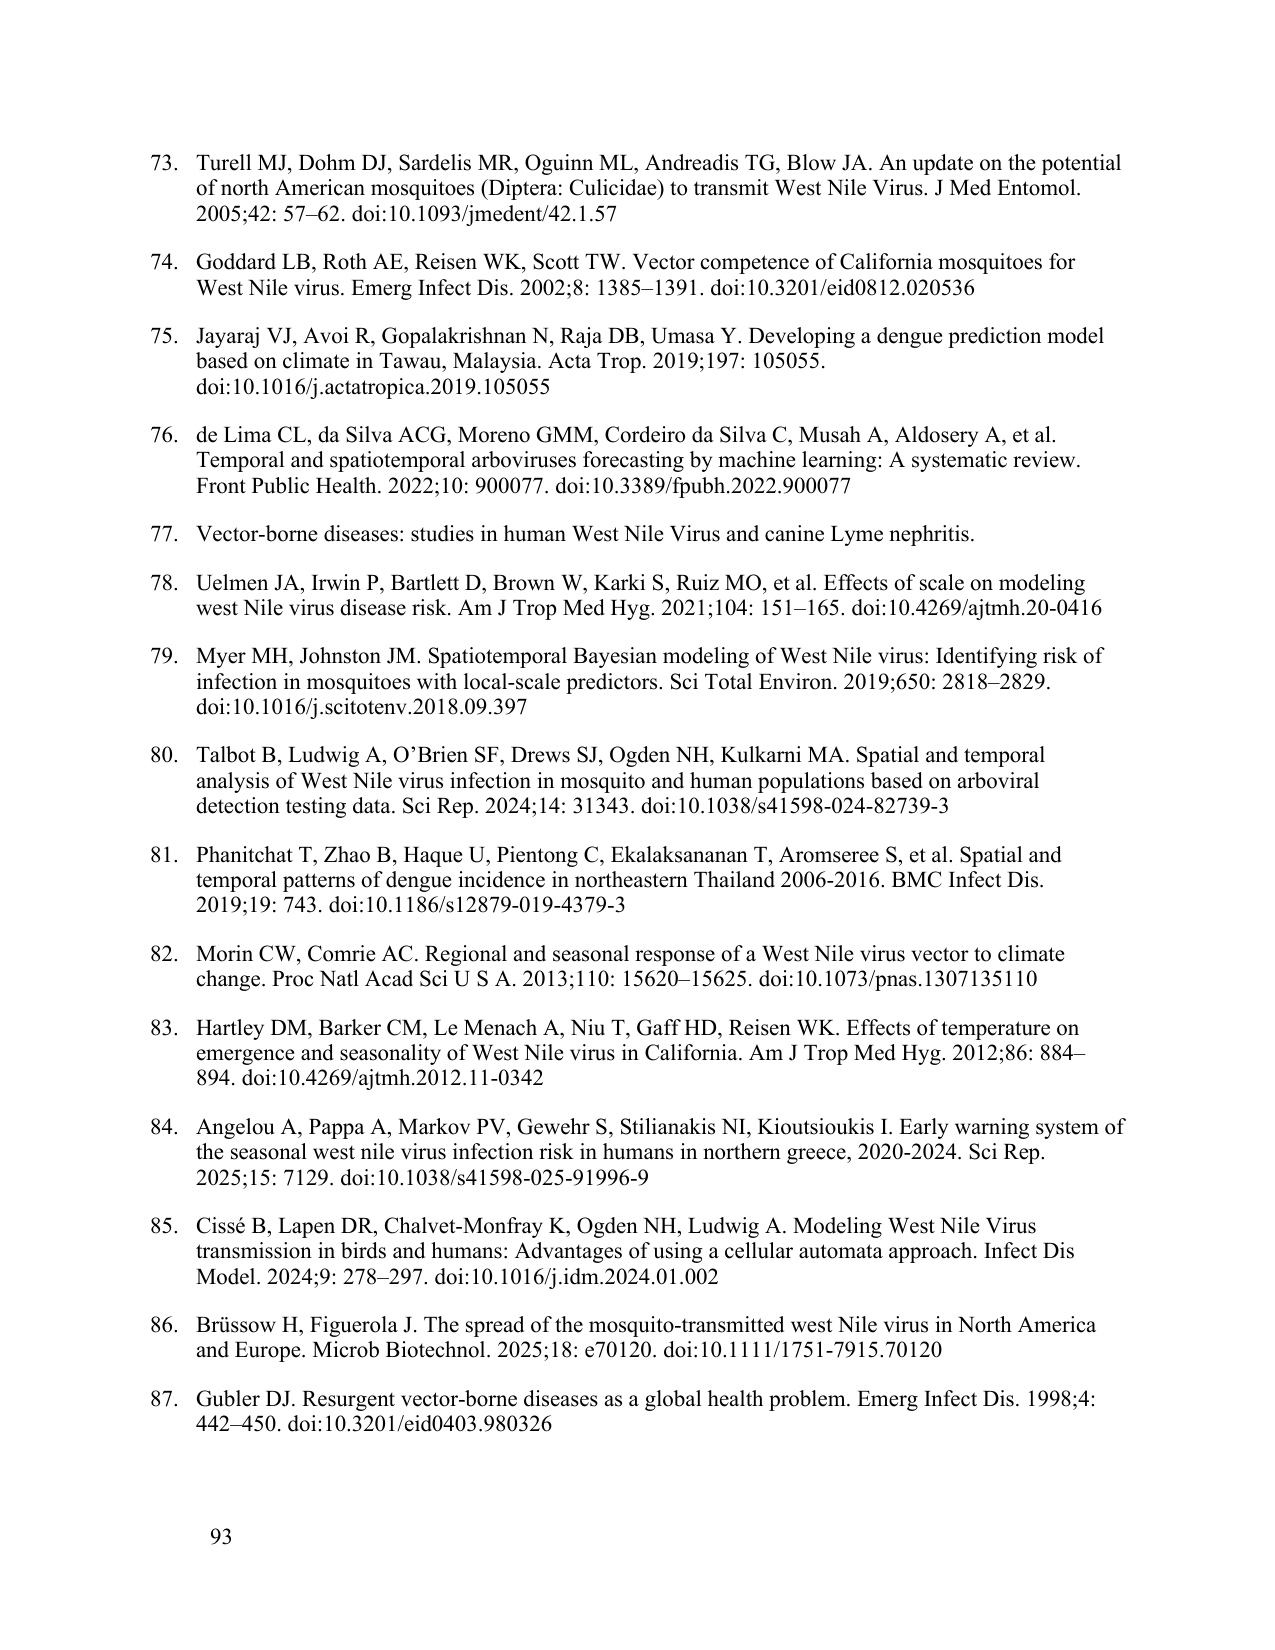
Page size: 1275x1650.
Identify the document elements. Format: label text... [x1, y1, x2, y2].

text 76. de Lima CL, da Silva ACG, Moreno GMM, Cordeiro da Silva C, Musah A, Aldosery A, et al. Temporal and spatiotemporal arboviruses forecasting by machine learning: A systematic review. Front Public Health. 2022;10: 900077. doi:10.3389/fpubh.2022.900077 [150, 422, 1125, 498]
text 80. Talbot B, Ludwig A, O’Brien SF, Drews SJ, Ogden NH, Kulkarni MA. Spatial and temporal analysis of West Nile virus infection in mosquito and human populations based on arboviral detection testing data. Sci Rep. 2024;14: 31343. doi:10.1038/s41598-024-82739-3 [150, 742, 1125, 819]
text 84. Angelou A, Pappa A, Markov PV, Gewehr S, Stilianakis NI, Kioutsioukis I. Early warning system of the seasonal west nile virus infection risk in humans in northern greece, 2020-2024. Sci Rep. 2025;15: 7129. doi:10.1038/s41598-025-91996-9 [150, 1114, 1125, 1190]
text 83. Hartley DM, Barker CM, Le Menach A, Niu T, Gaff HD, Reisen WK. Effects of temperature on emergence and seasonality of West Nile virus in California. Am J Trop Med Hyg. 2012;86: 884–894. doi:10.4269/ajtmh.2012.11-0342 [150, 1014, 1125, 1091]
text 73. Turell MJ, Dohm DJ, Sardelis MR, Oguinn ML, Andreadis TG, Blow JA. An update on the potential of north American mosquitoes (Diptera: Culicidae) to transmit West Nile Virus. J Med Entomol. 2005;42: 57–62. doi:10.1093/jmedent/42.1.57 [150, 150, 1125, 226]
text 85. Cissé B, Lapen DR, Chalvet-Monfray K, Ogden NH, Ludwig A. Modeling West Nile Virus transmission in birds and humans: Advantages of using a cellular automata approach. Infect Dis Model. 2024;9: 278–297. doi:10.1016/j.idm.2024.01.002 [150, 1213, 1125, 1289]
text 78. Uelmen JA, Irwin P, Bartlett D, Brown W, Karki S, Ruiz MO, et al. Effects of scale on modeling west Nile virus disease risk. Am J Trop Med Hyg. 2021;104: 151–165. doi:10.4269/ajtmh.20-0416 [150, 569, 1125, 620]
text 79. Myer MH, Johnston JM. Spatiotemporal Bayesian modeling of West Nile virus: Identifying risk of infection in mosquitoes with local-scale predictors. Sci Total Environ. 2019;650: 2818–2829. doi:10.1016/j.scitotenv.2018.09.397 [150, 643, 1125, 719]
text 81. Phanitchat T, Zhao B, Haque U, Pientong C, Ekalaksananan T, Aromseree S, et al. Spatial and temporal patterns of dengue incidence in northeastern Thailand 2006-2016. BMC Infect Dis. 2019;19: 743. doi:10.1186/s12879-019-4379-3 [150, 842, 1125, 918]
text 86. Brüssow H, Figuerola J. The spread of the mosquito-transmitted west Nile virus in North America and Europe. Microb Biotechnol. 2025;18: e70120. doi:10.1111/1751-7915.70120 [150, 1312, 1125, 1363]
text 87. Gubler DJ. Resurgent vector-borne diseases as a global health problem. Emerg Infect Dis. 1998;4: 442–450. doi:10.3201/eid0403.980326 [150, 1386, 1125, 1437]
text 74. Goddard LB, Roth AE, Reisen WK, Scott TW. Vector competence of California mosquitoes for West Nile virus. Emerg Infect Dis. 2002;8: 1385–1391. doi:10.3201/eid0812.020536 [150, 249, 1125, 300]
text 77. Vector-borne diseases: studies in human West Nile Virus and canine Lyme nephritis. [150, 521, 1125, 547]
text 82. Morin CW, Comrie AC. Regional and seasonal response of a West Nile virus vector to climate change. Proc Natl Acad Sci U S A. 2013;110: 15620–15625. doi:10.1073/pnas.1307135110 [150, 941, 1125, 992]
text 75. Jayaraj VJ, Avoi R, Gopalakrishnan N, Raja DB, Umasa Y. Developing a dengue prediction model based on climate in Tawau, Malaysia. Acta Trop. 2019;197: 105055. doi:10.1016/j.actatropica.2019.105055 [150, 323, 1125, 399]
